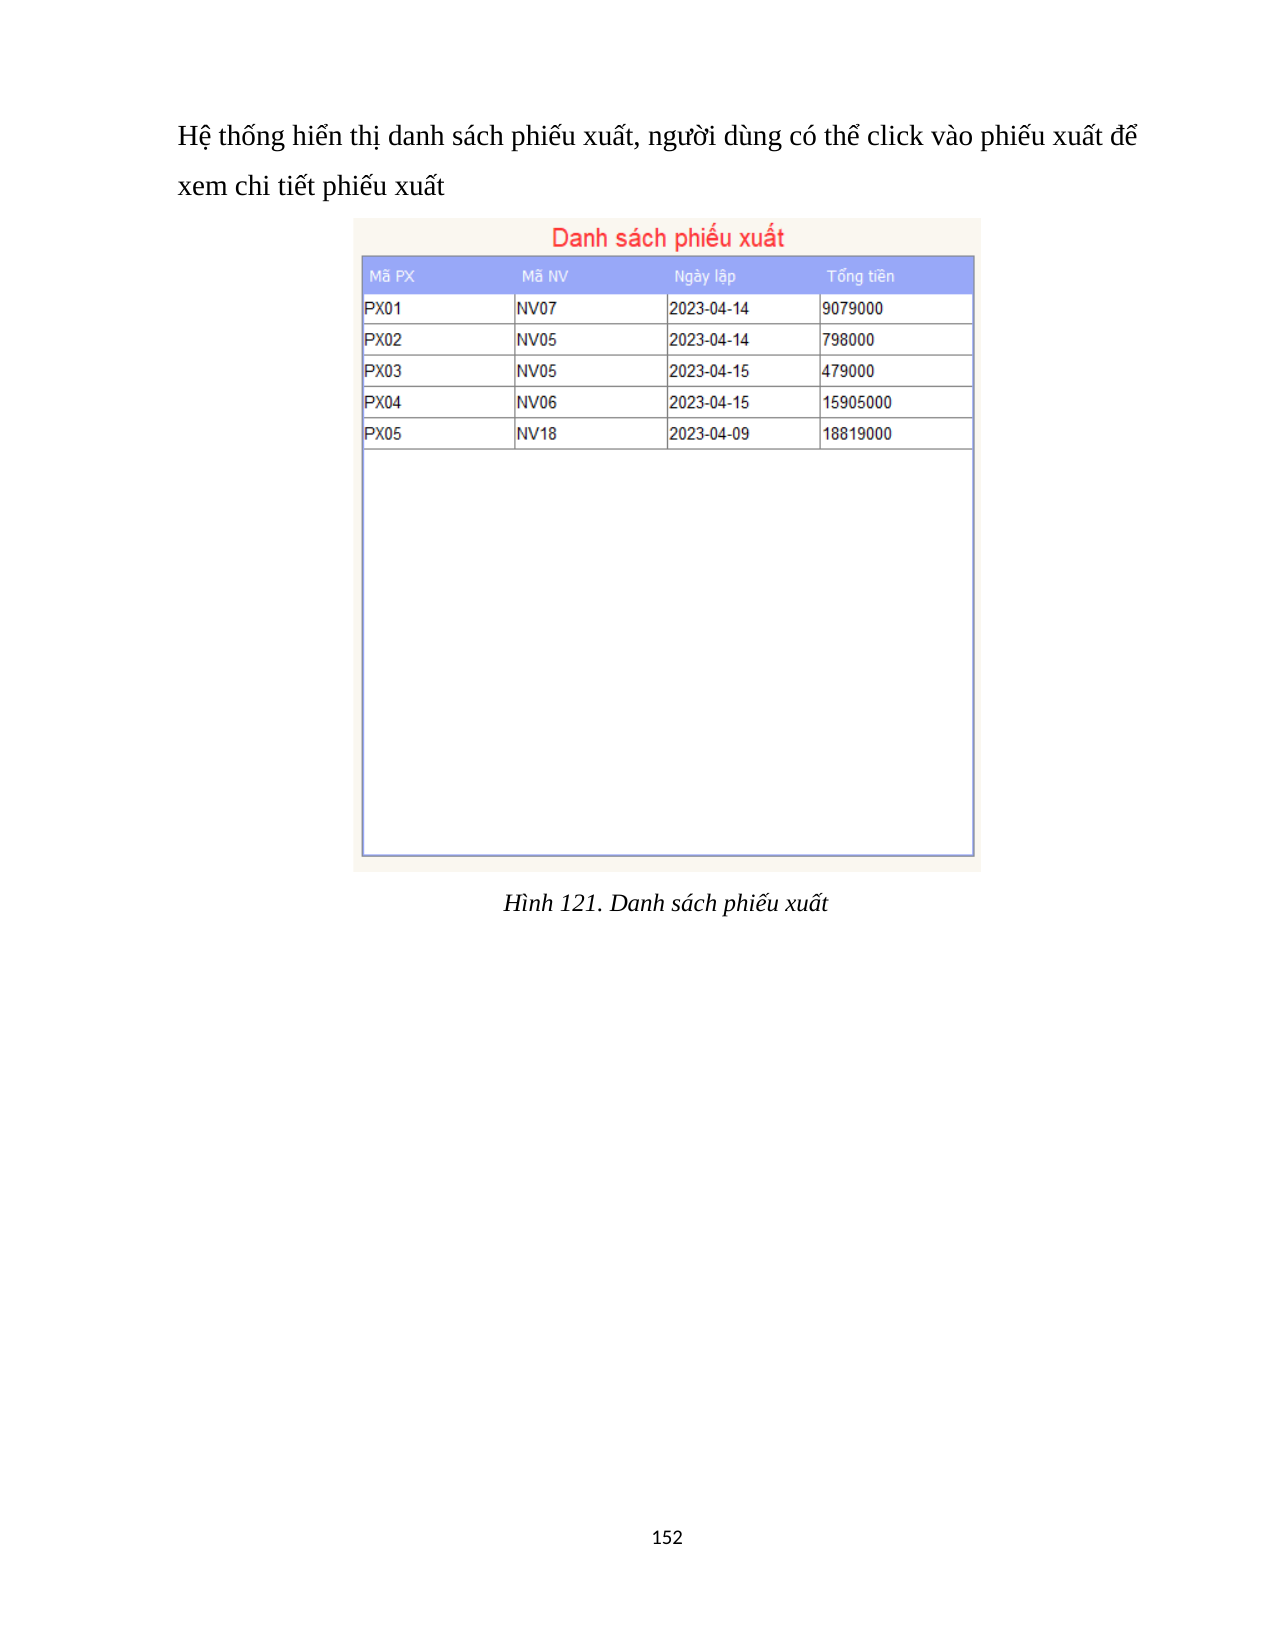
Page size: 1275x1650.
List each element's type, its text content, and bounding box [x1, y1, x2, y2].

text Hệ thống hiển thị danh sách phiếu xuất, người dùng có thể click vào phiếu xuất để xem chi tiết phiếu xuất [177, 118, 1157, 202]
picture [353, 218, 981, 872]
